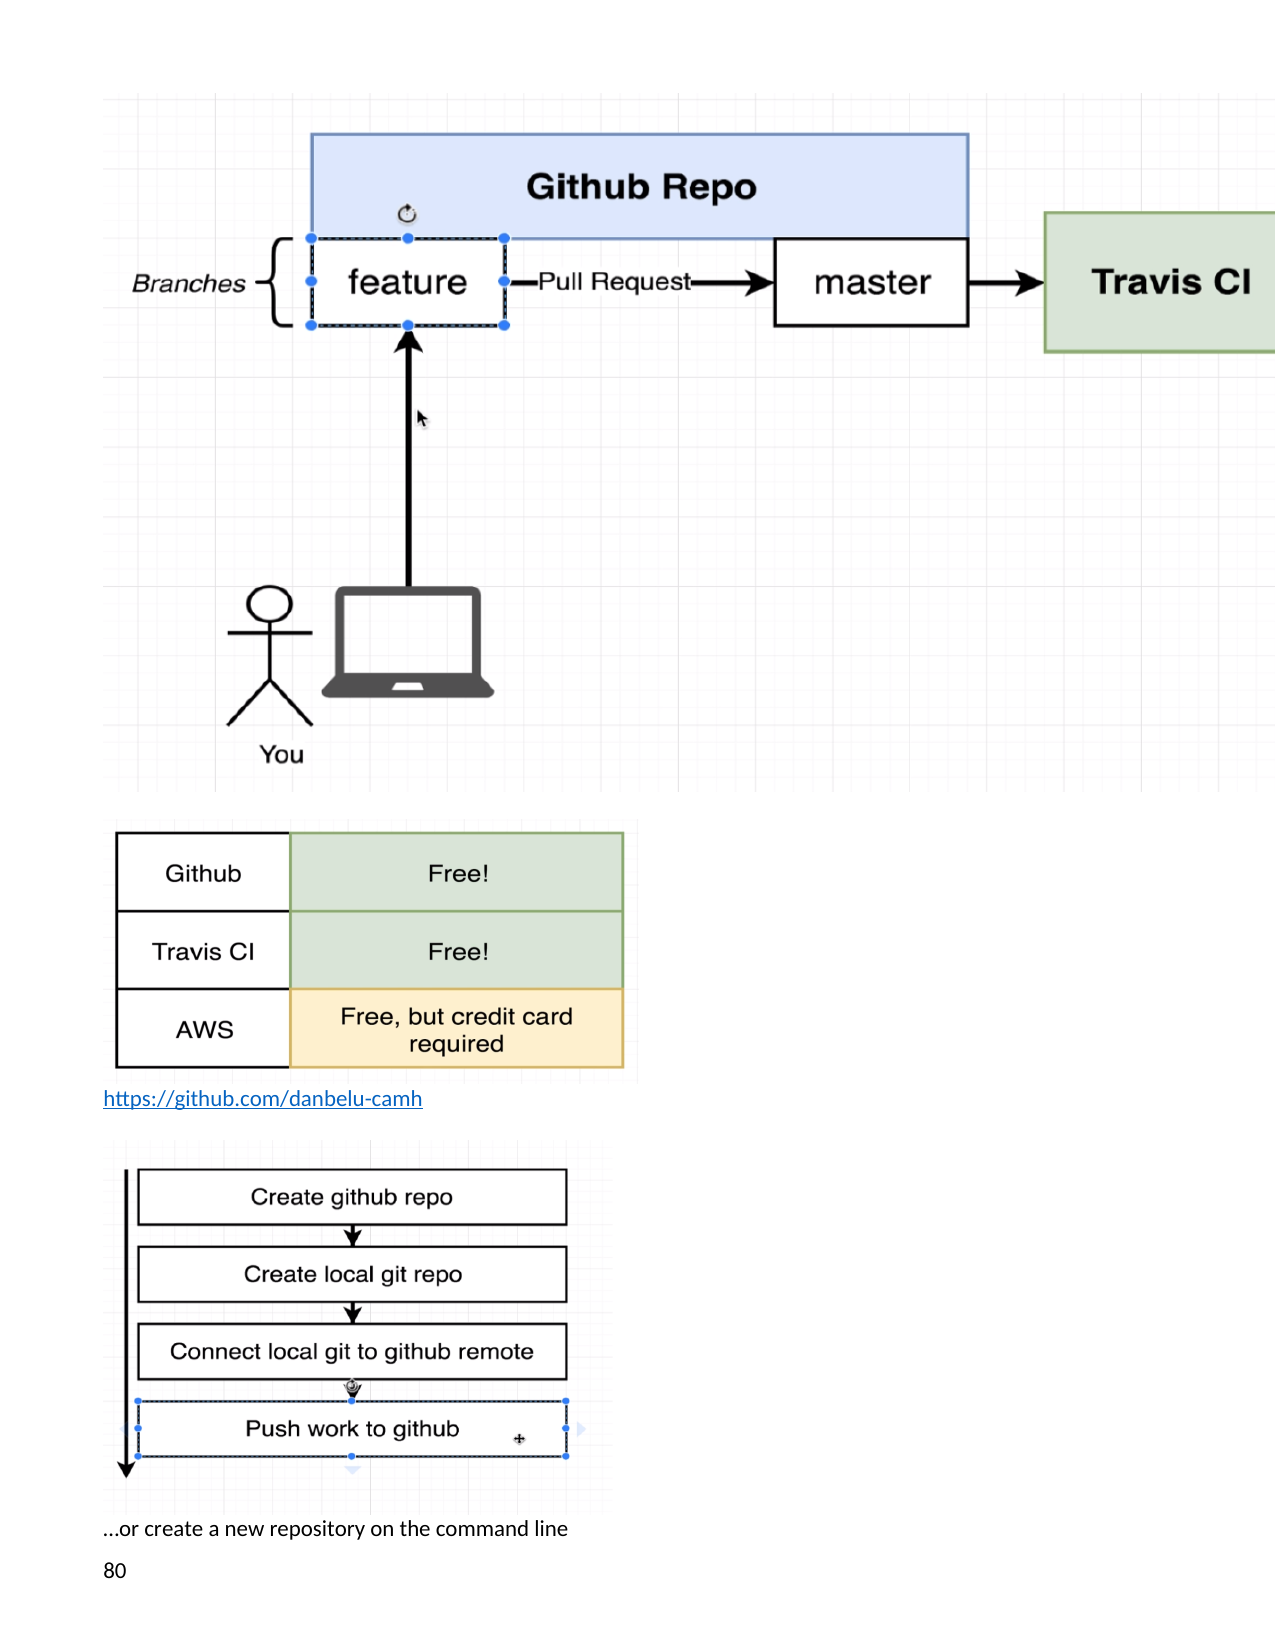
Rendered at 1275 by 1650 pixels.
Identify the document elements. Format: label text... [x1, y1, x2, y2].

text …or create a new repository on the command line [103, 1514, 1181, 1542]
picture [103, 93, 1275, 792]
picture [103, 819, 639, 1084]
text https://github.com/danbelu-camh [103, 1084, 1181, 1112]
picture [103, 1140, 613, 1515]
